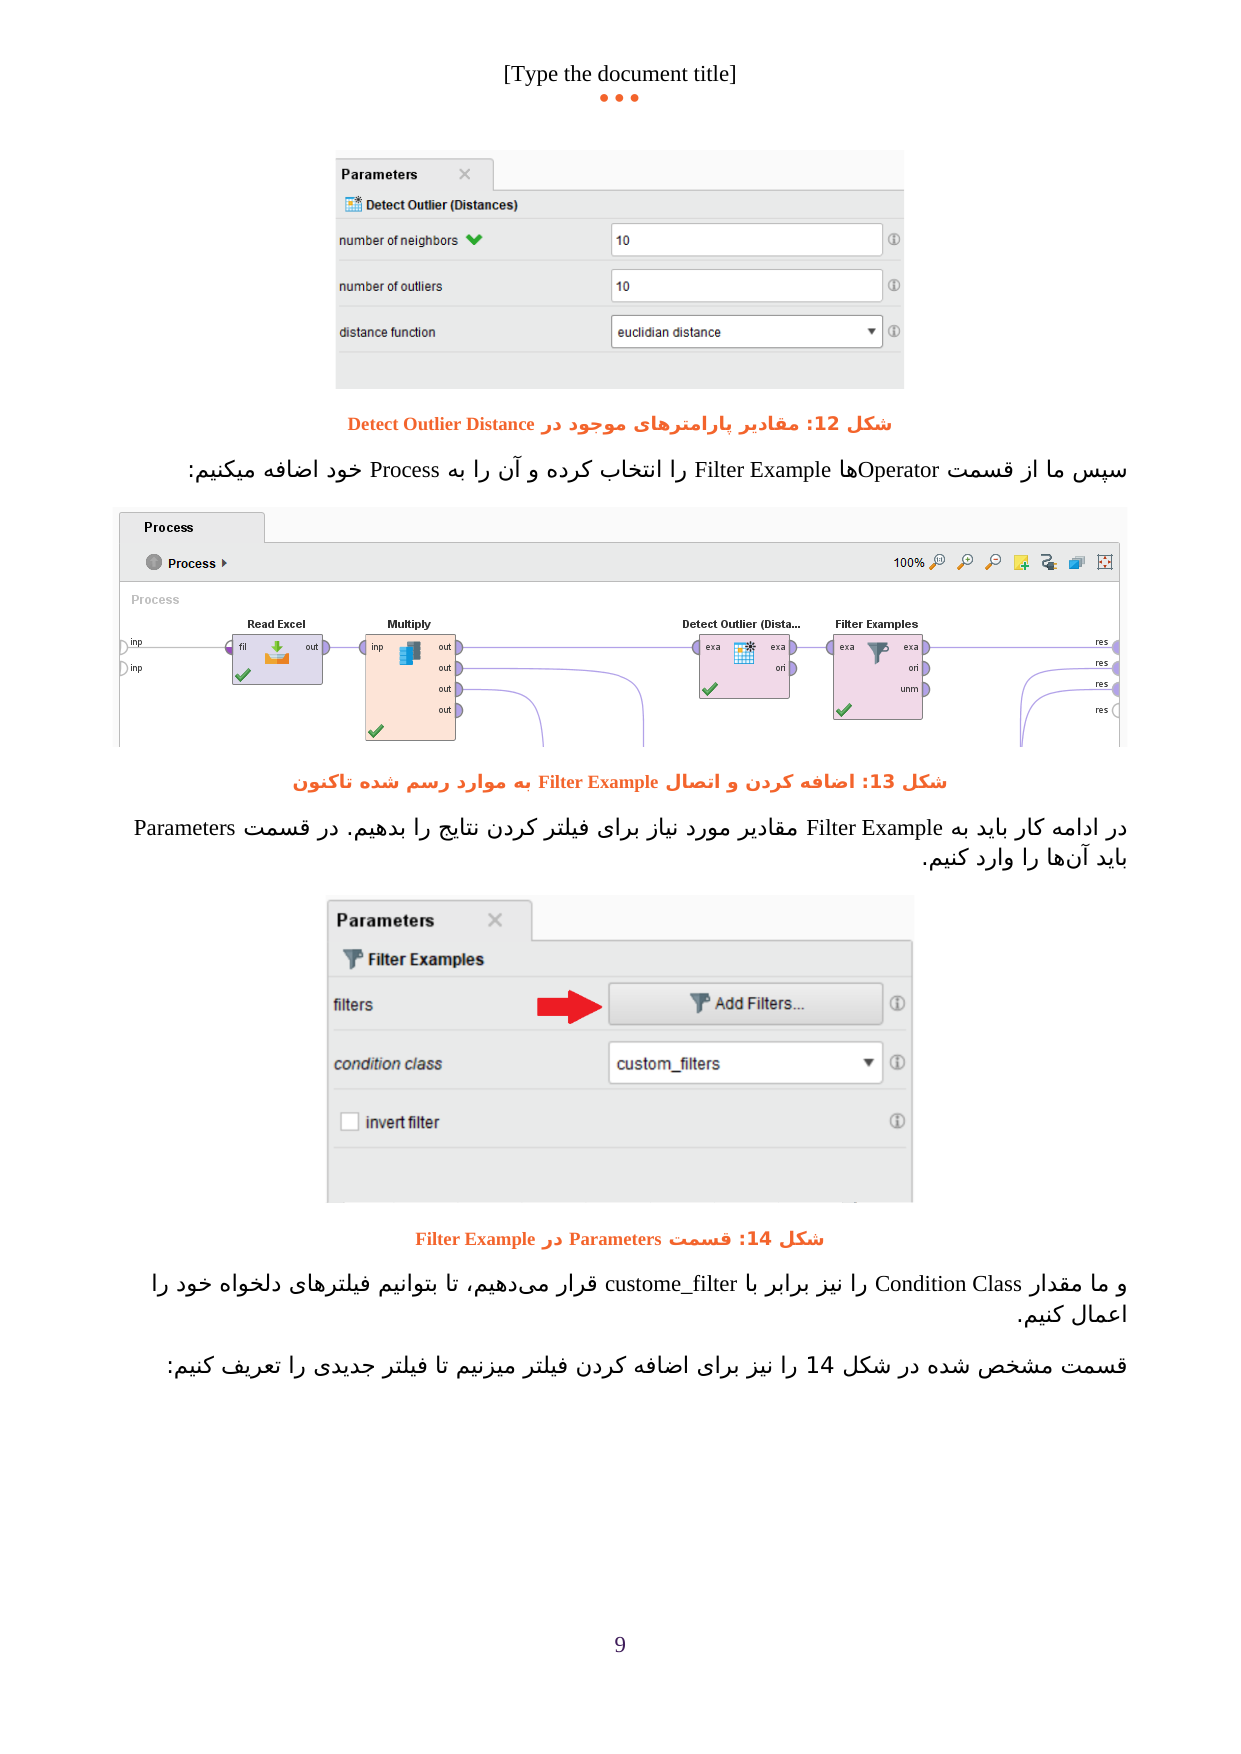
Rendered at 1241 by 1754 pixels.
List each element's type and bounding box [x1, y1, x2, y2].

picture [335, 150, 905, 389]
picture [325, 895, 915, 1203]
picture [112, 507, 1128, 747]
